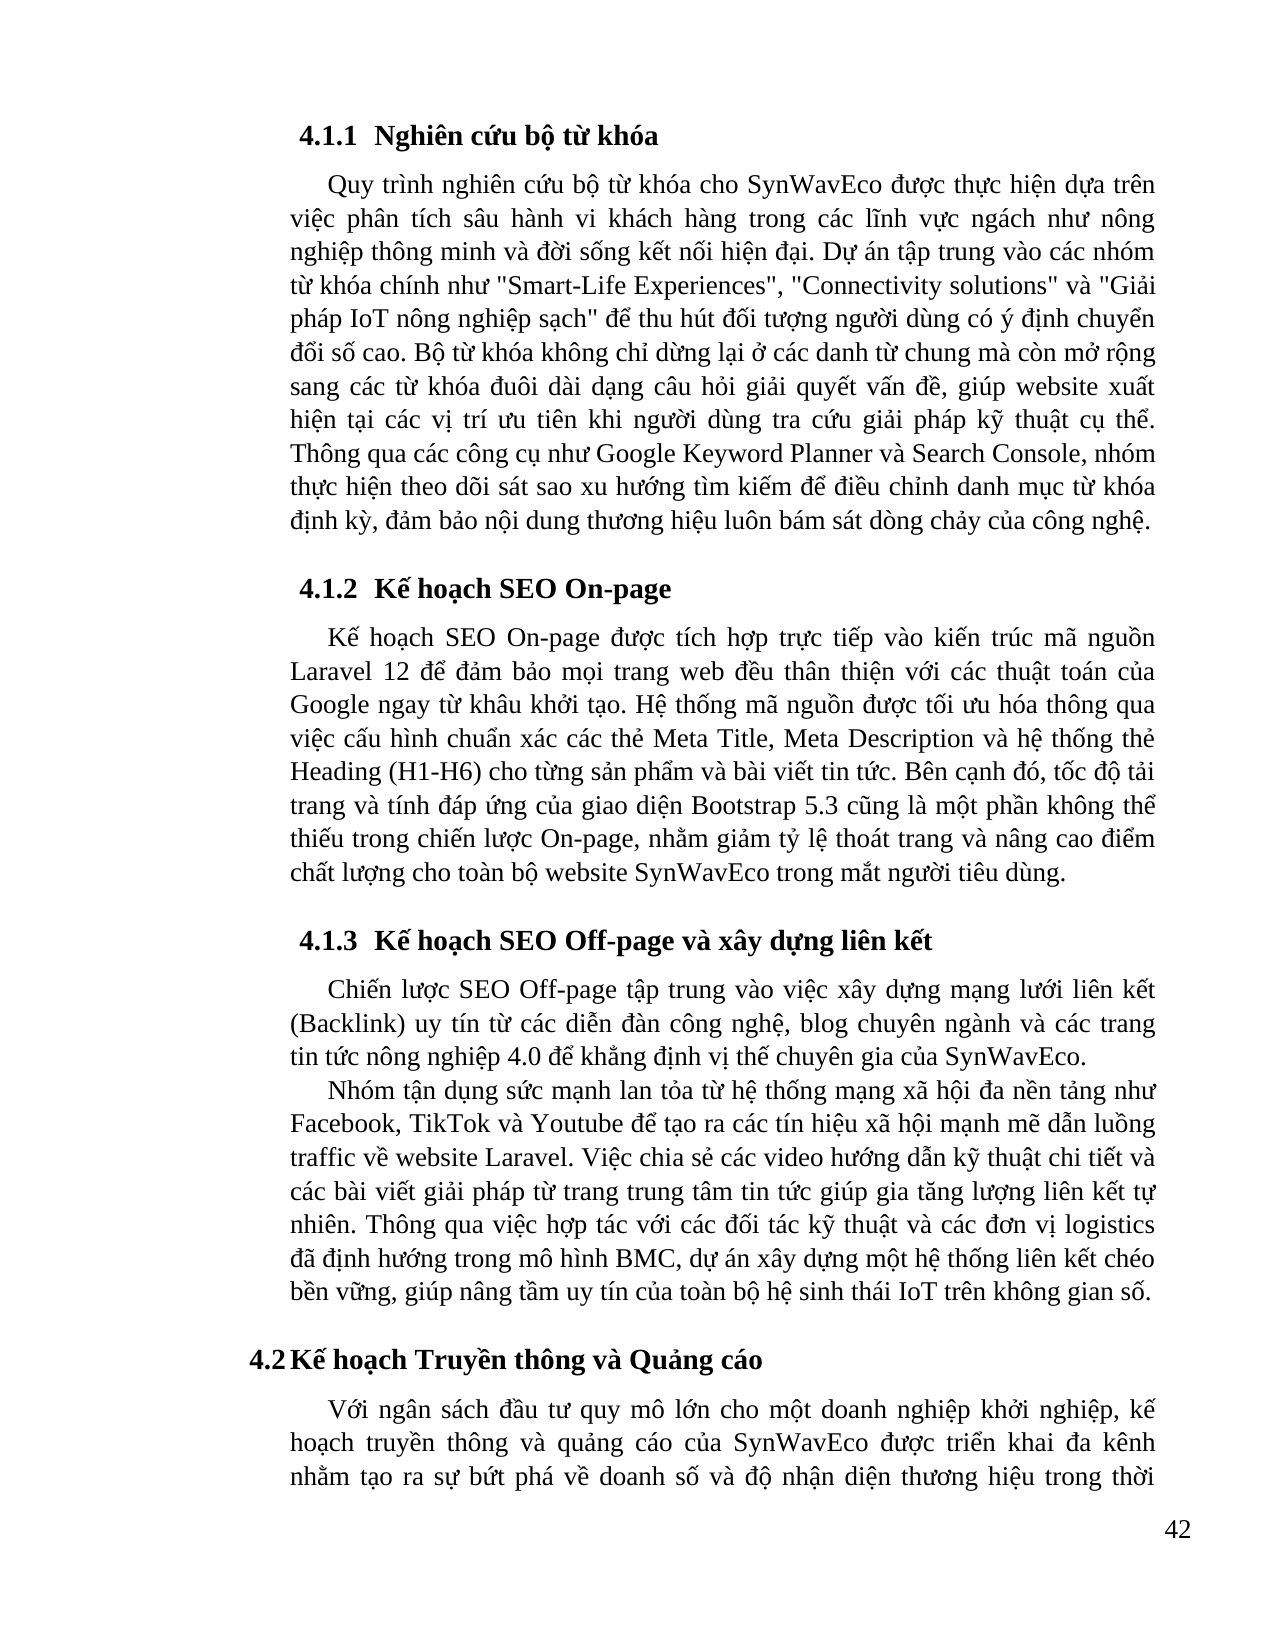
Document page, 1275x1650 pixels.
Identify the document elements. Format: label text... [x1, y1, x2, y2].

list Kế hoạch Truyền thông và Quảng cáo [249, 1342, 1157, 1376]
list Kế hoạch SEO On-page được tích hợp trực tiếp vào kiến trúc mã nguồn Laravel 12 để đảm bảo mọi trang web đều thân thiện với các thuật toán của Google ngay từ khâu khởi tạo. Hệ thống mã nguồn được tối ưu hóa thông qua việc cấu hình chuẩn xác các thẻ Meta Title, Meta Description và hệ thống thẻ Heading (H1-H6) cho từng sản phẩm và bài viết tin tức. Bên cạnh đó, tốc độ tải trang và tính đáp ứng của giao diện Bootstrap 5.3 cũng là một phần không thể thiếu trong chiến lược On-page, nhằm giảm tỷ lệ thoát trang và nâng cao điểm chất lượng cho toàn bộ website SynWavEco trong mắt người tiêu dùng. [290, 621, 1157, 887]
list Kế hoạch SEO On-page [299, 571, 1157, 604]
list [290, 1393, 1157, 1491]
list Nghiên cứu bộ từ khóa [299, 118, 1157, 152]
list Quy trình nghiên cứu bộ từ khóa cho SynWavEco được thực hiện dựa trên việc phân tích sâu hành vi khách hàng trong các lĩnh vực ngách như nông nghiệp thông minh và đời sống kết nối hiện đại. Dự án tập trung vào các nhóm từ khóa chính như "Smart-Life Experiences", "Connectivity solutions" và "Giải pháp IoT nông nghiệp sạch" để thu hút đối tượng người dùng có ý định chuyển đổi số cao. Bộ từ khóa không chỉ dừng lại ở các danh từ chung mà còn mở rộng sang các từ khóa đuôi dài dạng câu hỏi giải quyết vấn đề, giúp website xuất hiện tại các vị trí ưu tiên khi người dùng tra cứu giải pháp kỹ thuật cụ thể. Thông qua các công cụ như Google Keyword Planner và Search Console, nhóm thực hiện theo dõi sát sao xu hướng tìm kiếm để điều chỉnh danh mục từ khóa định kỳ, đảm bảo nội dung thương hiệu luôn bám sát dòng chảy của công nghệ. [290, 168, 1157, 535]
list Kế hoạch SEO Off-page và xây dựng liên kết [299, 923, 1157, 957]
list Chiến lược SEO Off-page tập trung vào việc xây dựng mạng lưới liên kết (Backlink) uy tín từ các diễn đàn công nghệ, blog chuyên ngành và các trang tin tức nông nghiệp 4.0 để khẳng định vị thế chuyên gia của SynWavEco. [290, 973, 1157, 1072]
list Nhóm tận dụng sức mạnh lan tỏa từ hệ thống mạng xã hội đa nền tảng như Facebook, TikTok và Youtube để tạo ra các tín hiệu xã hội mạnh mẽ dẫn luồng traffic về website Laravel. Việc chia sẻ các video hướng dẫn kỹ thuật chi tiết và các bài viết giải pháp từ trang trung tâm tin tức giúp gia tăng lượng liên kết tự nhiên. Thông qua việc hợp tác với các đối tác kỹ thuật và các đơn vị logistics đã định hướng trong mô hình BMC, dự án xây dựng một hệ thống liên kết chéo bền vững, giúp nâng tầm uy tín của toàn bộ hệ sinh thái IoT trên không gian số. [290, 1074, 1157, 1306]
